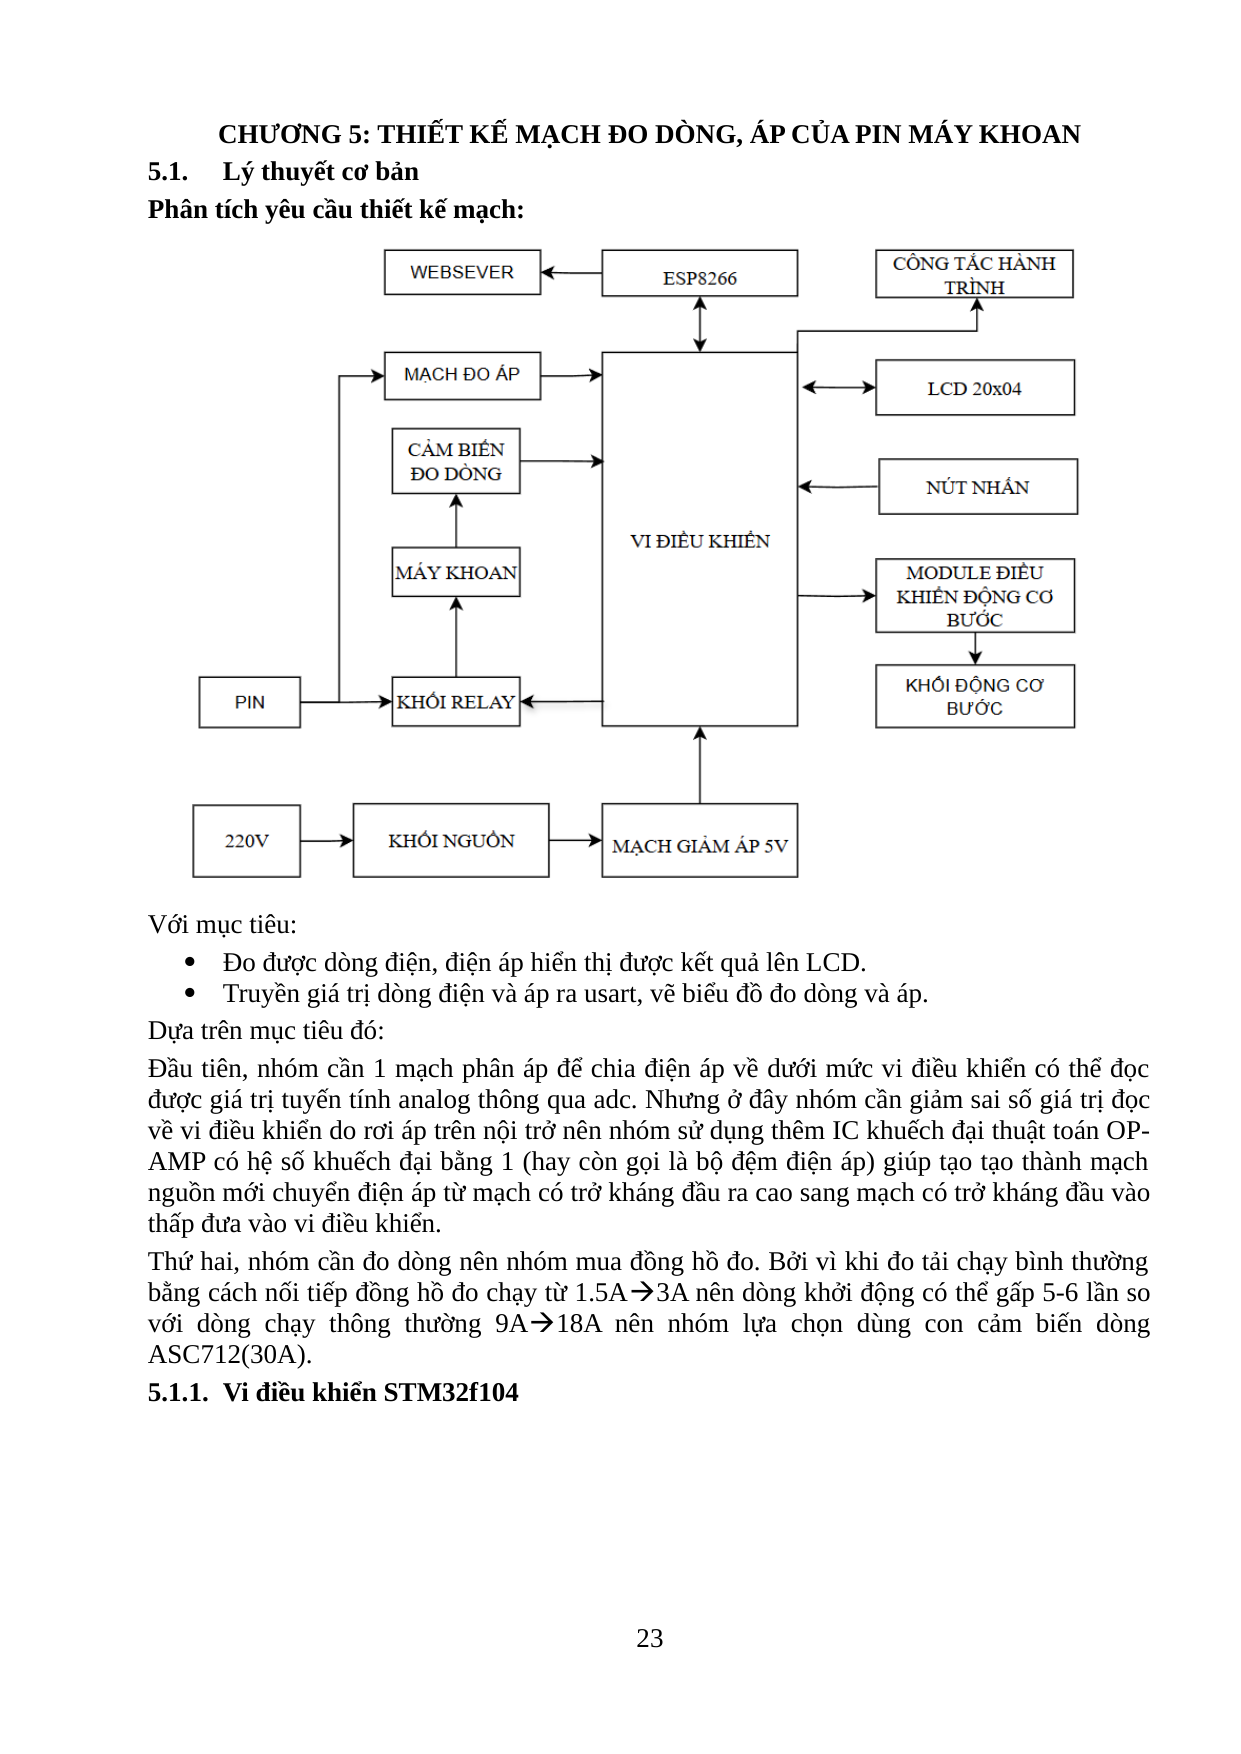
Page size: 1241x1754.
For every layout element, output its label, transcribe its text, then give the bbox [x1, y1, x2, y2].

text Dựa trên mục tiêu đó: [148, 1014, 1152, 1046]
subtitle Lý thuyết cơ bản [148, 156, 1152, 187]
picture [147, 230, 1152, 902]
text Đầu tiên, nhóm cần 1 mạch phân áp để chia điện áp về dưới mức vi điều khiển có thể đọc được giá trị tuyến tính analog thông qua adc. Nhưng ở đây nhóm cần giảm sai số giá trị đọc về vi điều khiển do rơi áp trên nội trở nên nhóm sử dụng thêm IC khuếch đại thuật toán OP-AMP có hệ số khuếch đại bằng 1 (hay còn gọi là bộ đệm điện áp) giúp tạo tạo thành mạch nguồn mới chuyển điện áp từ mạch có trở kháng đầu ra cao sang mạch có trở kháng đầu vào thấp đưa vào vi điều khiển. [148, 1052, 1152, 1239]
subtitle CHƯƠNG 5: THIẾT KẾ MẠCH ĐO DÒNG, ÁP CỦA PIN MÁY KHOAN [148, 118, 1152, 149]
subtitle Vi điều khiển STM32f104 [148, 1376, 1152, 1407]
text Thứ hai, nhóm cần đo dòng nên nhóm mua đồng hồ đo. Bởi vì khi đo tải chạy bình thường bằng cách nối tiếp đồng hồ đo chạy từ 1.5A3A nên dòng khởi động có thể gấp 5-6 lần so với dòng chạy thông thường 9A18A nên nhóm lựa chọn dùng con cảm biến dòng ASC712(30A). [148, 1245, 1152, 1370]
text Với mục tiêu: [148, 908, 1152, 939]
list Đo được dòng điện, điện áp hiển thị được kết quả lên LCD. [185, 946, 1152, 977]
text Phân tích yêu cầu thiết kế mạch: [148, 193, 1152, 224]
list Truyền giá trị dòng điện và áp ra usart, vẽ biểu đồ đo dòng và áp. [185, 977, 1152, 1008]
